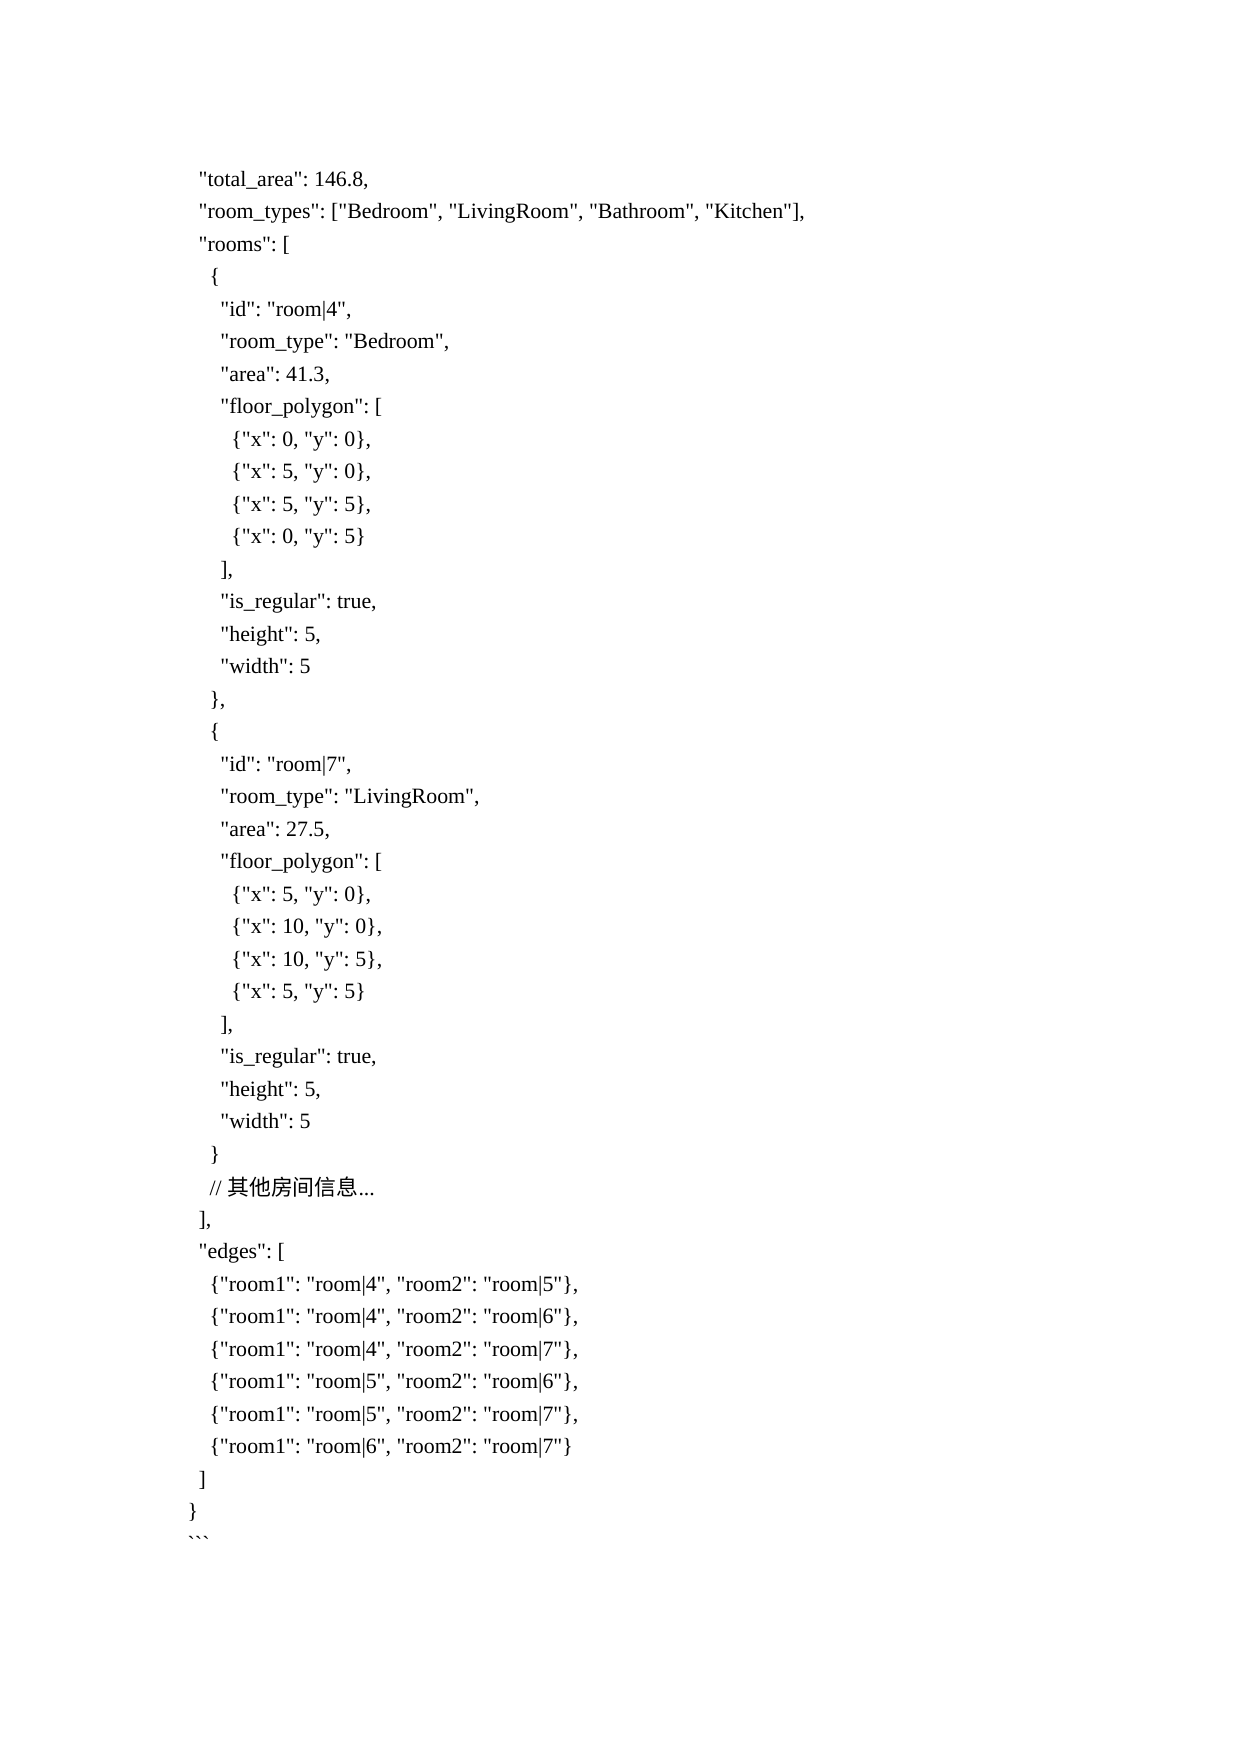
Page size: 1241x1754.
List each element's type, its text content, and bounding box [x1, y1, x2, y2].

list "width": 5 [187, 1104, 1053, 1137]
list {"x": 0, "y": 5} [187, 519, 1053, 552]
list "id": "room|7", [187, 747, 1053, 779]
list {"x": 0, "y": 0}, [187, 422, 1053, 454]
list ], [187, 1202, 1053, 1234]
list }, [187, 682, 1053, 714]
list "rooms": [ [187, 227, 1053, 259]
list "is_regular": true, [187, 584, 1053, 617]
list "room_types": ["Bedroom", "LivingRoom", "Bathroom", "Kitchen"], [187, 194, 1053, 227]
list "edges": [ [187, 1234, 1053, 1267]
list "room_type": "Bedroom", [187, 324, 1053, 357]
list } [187, 1137, 1053, 1169]
list ] [187, 1462, 1053, 1494]
list "width": 5 [187, 649, 1053, 682]
list {"x": 10, "y": 0}, [187, 909, 1053, 942]
list "area": 27.5, [187, 812, 1053, 844]
list // 其他房间信息... [187, 1169, 1053, 1202]
list {"room1": "room|6", "room2": "room|7"} [187, 1429, 1053, 1462]
list ], [187, 552, 1053, 584]
list {"room1": "room|5", "room2": "room|7"}, [187, 1397, 1053, 1429]
list "floor_polygon": [ [187, 844, 1053, 877]
list "height": 5, [187, 617, 1053, 649]
list { [187, 714, 1053, 747]
list "floor_polygon": [ [187, 389, 1053, 422]
list "id": "room|4", [187, 292, 1053, 324]
list "total_area": 146.8, [187, 162, 1053, 194]
list {"room1": "room|4", "room2": "room|5"}, [187, 1267, 1053, 1299]
list "area": 41.3, [187, 357, 1053, 389]
list ], [187, 1007, 1053, 1039]
list {"room1": "room|5", "room2": "room|6"}, [187, 1364, 1053, 1397]
list "is_regular": true, [187, 1039, 1053, 1072]
list { [187, 259, 1053, 292]
list {"x": 5, "y": 0}, [187, 877, 1053, 909]
list {"x": 5, "y": 5} [187, 974, 1053, 1007]
list {"x": 10, "y": 5}, [187, 942, 1053, 974]
list ``` [187, 1527, 1053, 1559]
list {"x": 5, "y": 0}, [187, 454, 1053, 487]
list {"room1": "room|4", "room2": "room|6"}, [187, 1299, 1053, 1332]
list "height": 5, [187, 1072, 1053, 1104]
list "room_type": "LivingRoom", [187, 779, 1053, 812]
list } [187, 1494, 1053, 1527]
list {"room1": "room|4", "room2": "room|7"}, [187, 1332, 1053, 1364]
list {"x": 5, "y": 5}, [187, 487, 1053, 519]
